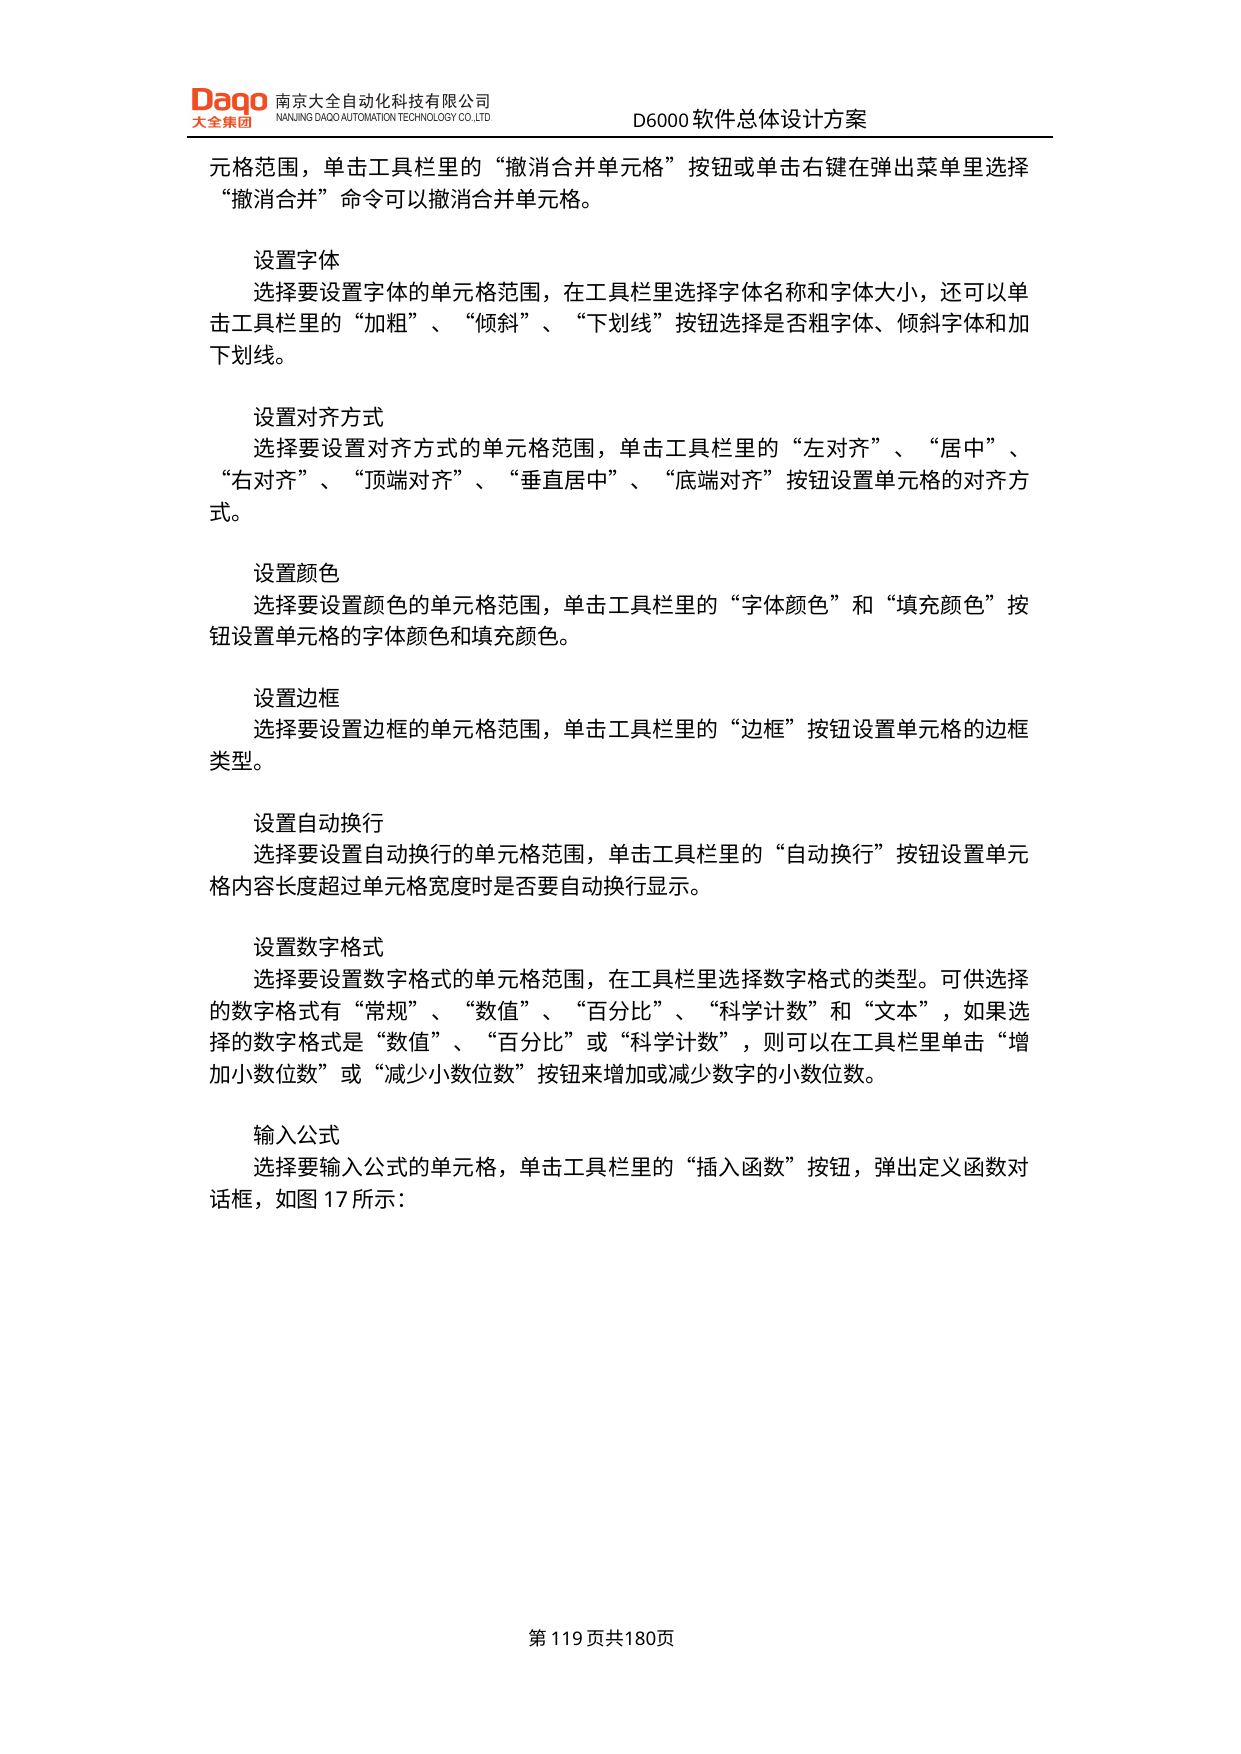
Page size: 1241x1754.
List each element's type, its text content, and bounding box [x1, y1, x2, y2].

text 选择要设置颜色的单元格范围，单击工具栏里的“字体颜色”和“填充颜色”按钮设置单元格的字体颜色和填充颜色。 [209, 588, 1031, 651]
picture [187, 88, 492, 128]
text 选择要设置对齐方式的单元格范围，单击工具栏里的“左对齐”、“居中”、“右对齐”、“顶端对齐”、“垂直居中”、“底端对齐”按钮设置单元格的对齐方式。 [209, 431, 1031, 526]
text 设置颜色 [209, 556, 1031, 588]
text 设置字体 [209, 243, 1031, 275]
text 选择要输入公式的单元格，单击工具栏里的“插入函数”按钮，弹出定义函数对话框，如图17所示： [209, 1150, 1031, 1214]
text 设置对齐方式 [209, 399, 1031, 431]
text 设置边框 [209, 681, 1031, 712]
text 选择要设置边框的单元格范围，单击工具栏里的“边框”按钮设置单元格的边框类型。 [209, 712, 1031, 776]
text 选择要设置字体的单元格范围，在工具栏里选择字体名称和字体大小，还可以单击工具栏里的“加粗”、“倾斜”、“下划线”按钮选择是否粗字体、倾斜字体和加下划线。 [209, 275, 1031, 370]
text 输入公式 [209, 1118, 1031, 1150]
text 选择要设置自动换行的单元格范围，单击工具栏里的“自动换行”按钮设置单元格内容长度超过单元格宽度时是否要自动换行显示。 [209, 837, 1031, 901]
text 设置数字格式 [209, 930, 1031, 962]
text 选择要设置数字格式的单元格范围，在工具栏里选择数字格式的类型。可供选择的数字格式有“常规”、“数值”、“百分比”、“科学计数”和“文本”，如果选择的数字格式是“数值”、“百分比”或“科学计数”，则可以在工具栏里单击“增加小数位数”或“减少小数位数”按钮来增加或减少数字的小数位数。 [209, 962, 1031, 1089]
text 设置自动换行 [209, 806, 1031, 837]
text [209, 150, 1031, 213]
